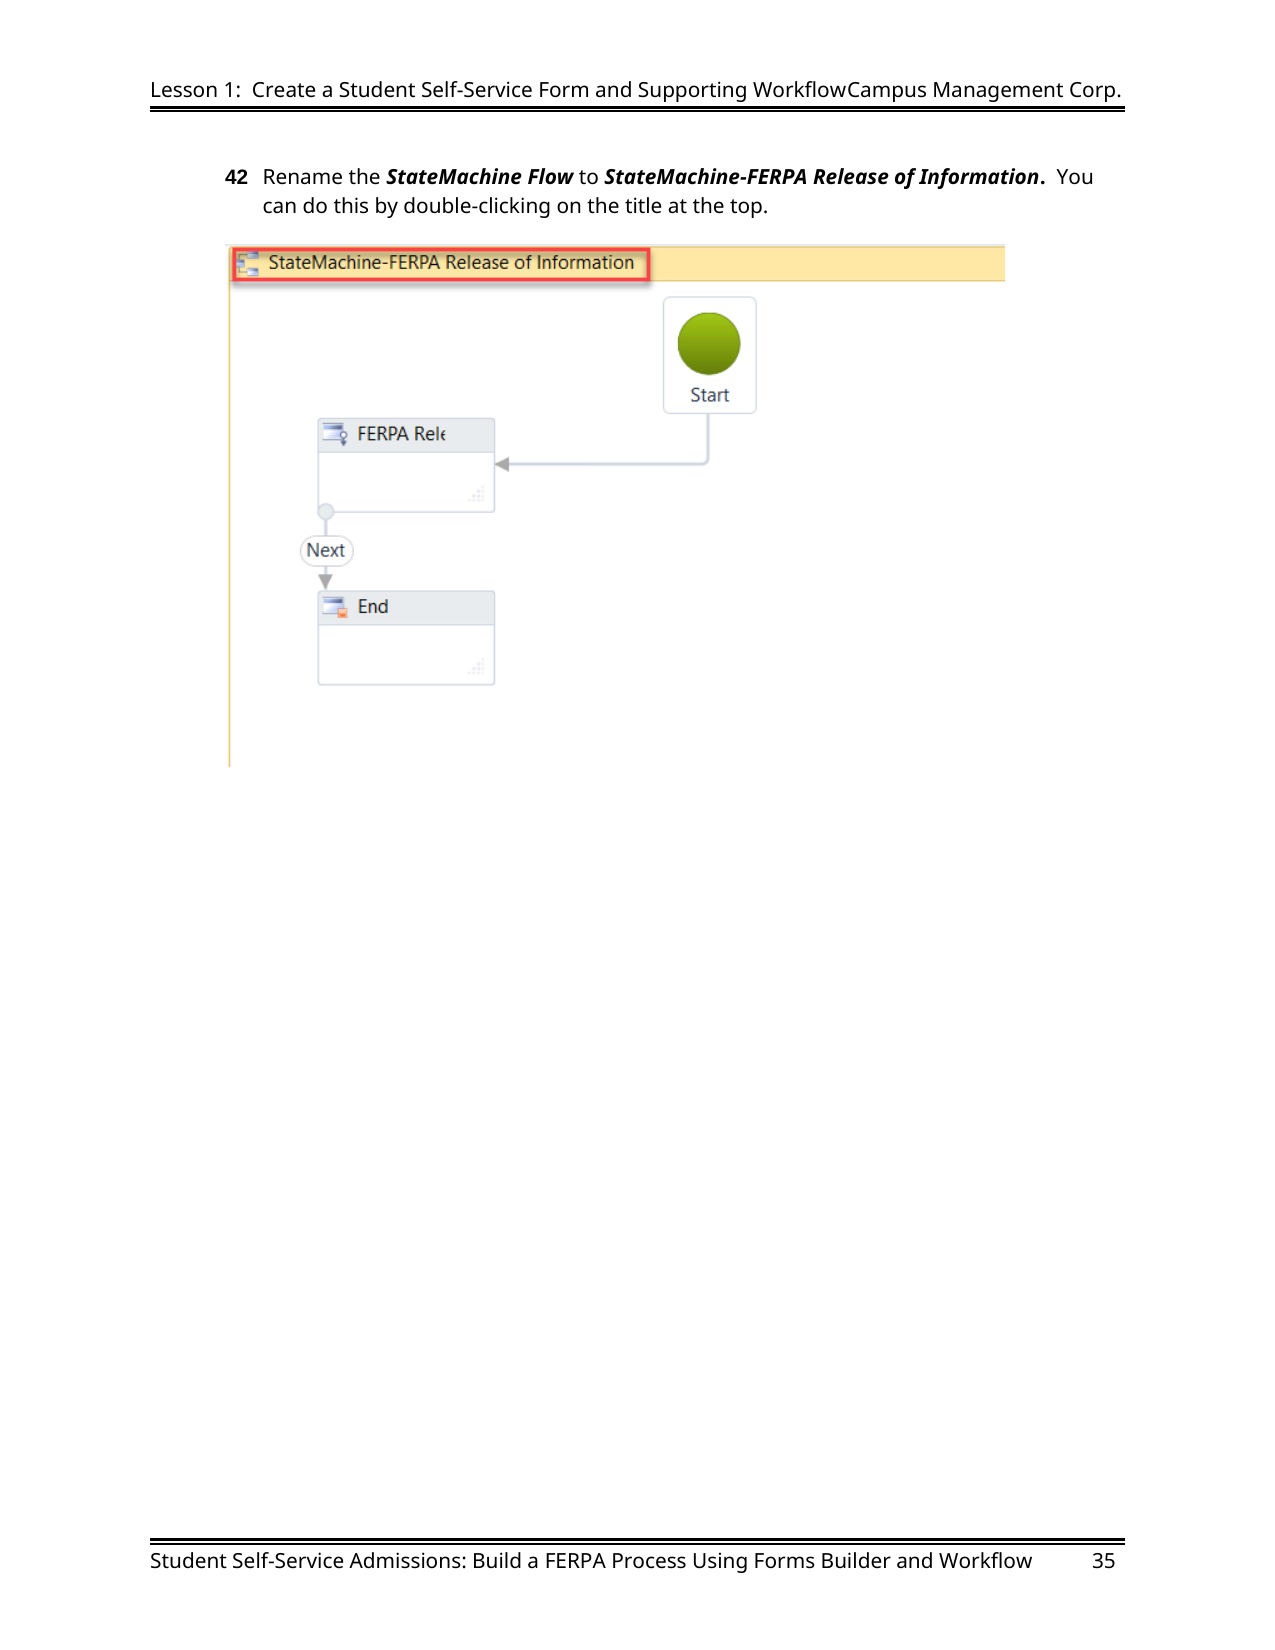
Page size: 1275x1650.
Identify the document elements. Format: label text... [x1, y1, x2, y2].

picture [225, 244, 1005, 767]
text Rename the StateMachine Flow to StateMachine-FERPA Release of Information. You can do this by double-clicking on the title at the top. [225, 162, 1125, 219]
